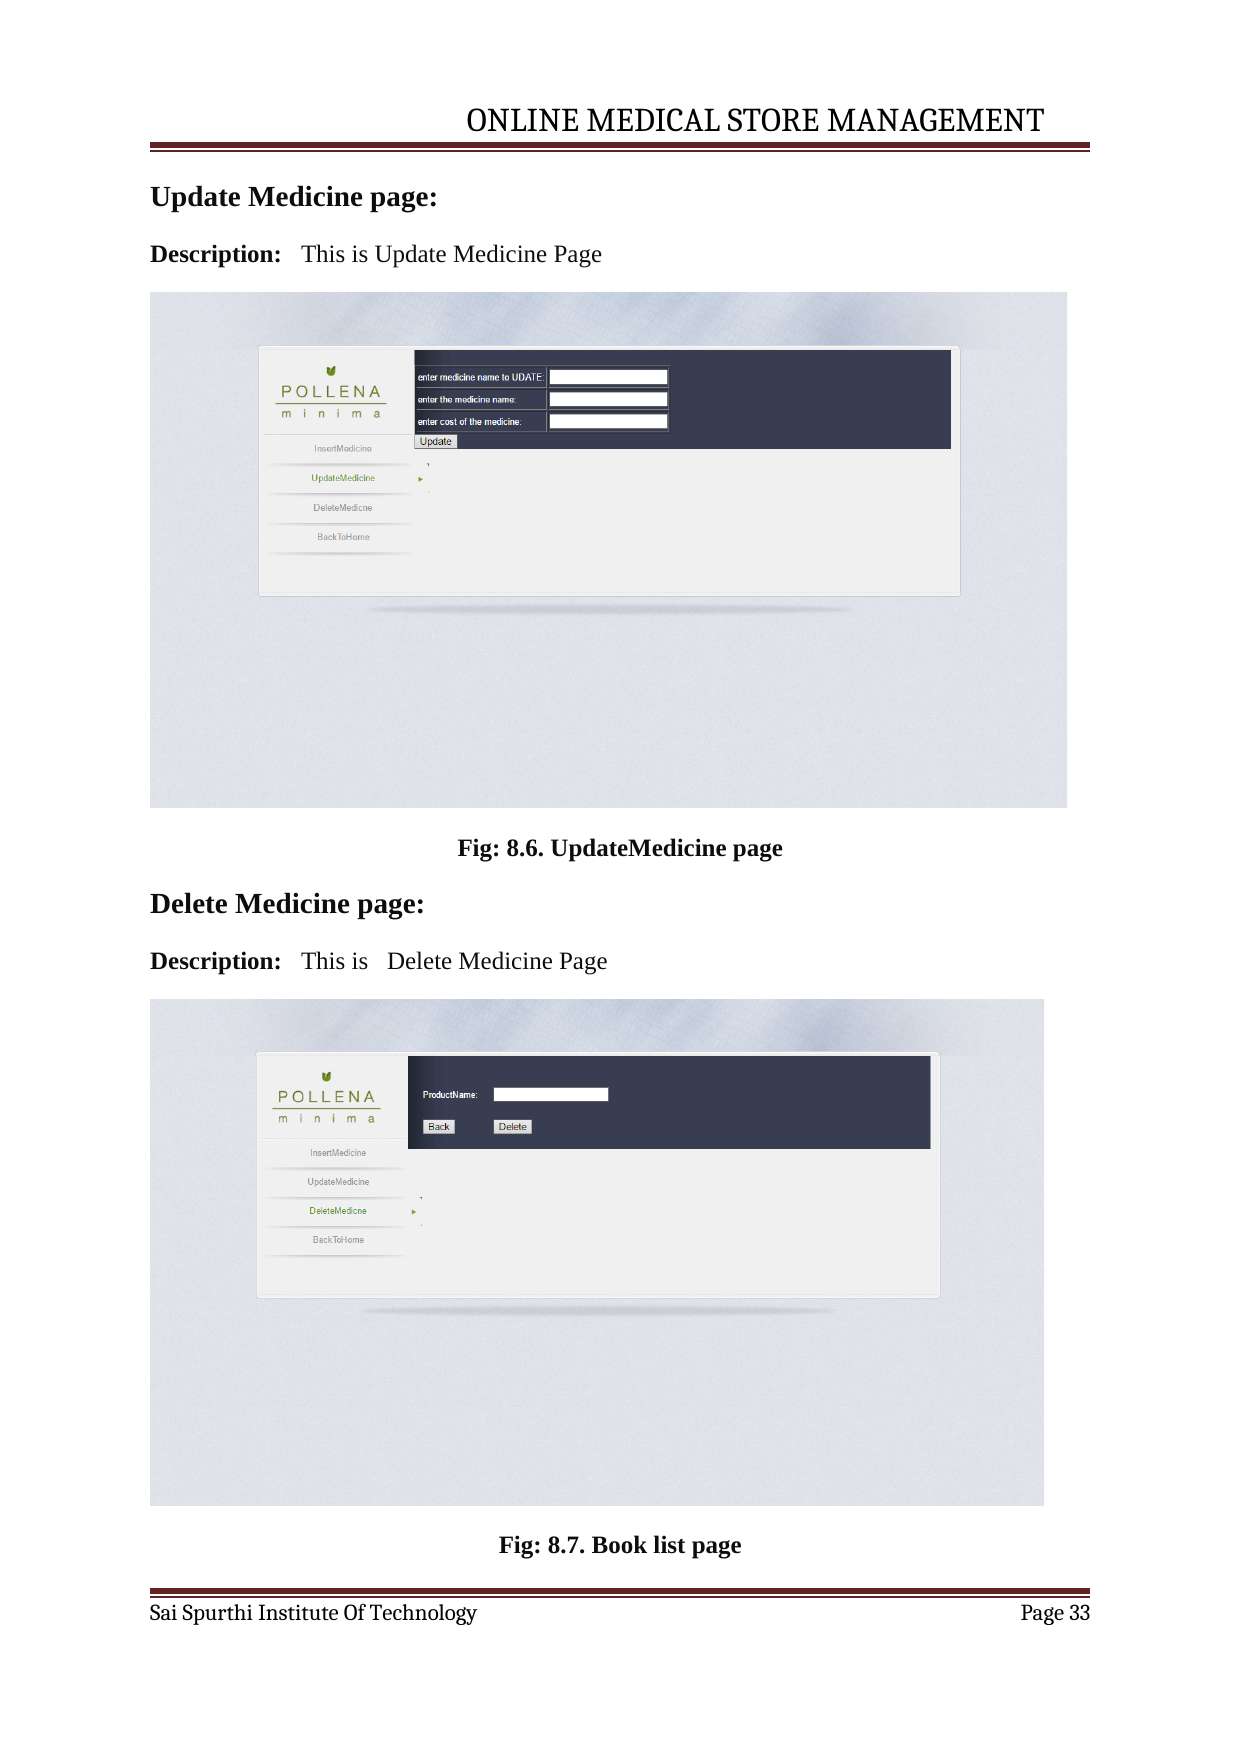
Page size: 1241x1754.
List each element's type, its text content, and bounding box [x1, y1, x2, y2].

text Description: This is Update Medicine Page [150, 239, 1090, 268]
text Fig: 8.6. UpdateMedicine page [150, 833, 1090, 861]
picture [150, 292, 1068, 808]
picture [150, 999, 1045, 1506]
text Delete Medicine page: [150, 886, 1090, 920]
text Description: This is Delete Medicine Page [150, 946, 1090, 974]
text Update Medicine page: [150, 179, 1090, 213]
text Fig: 8.7. Book list page [150, 1530, 1090, 1559]
